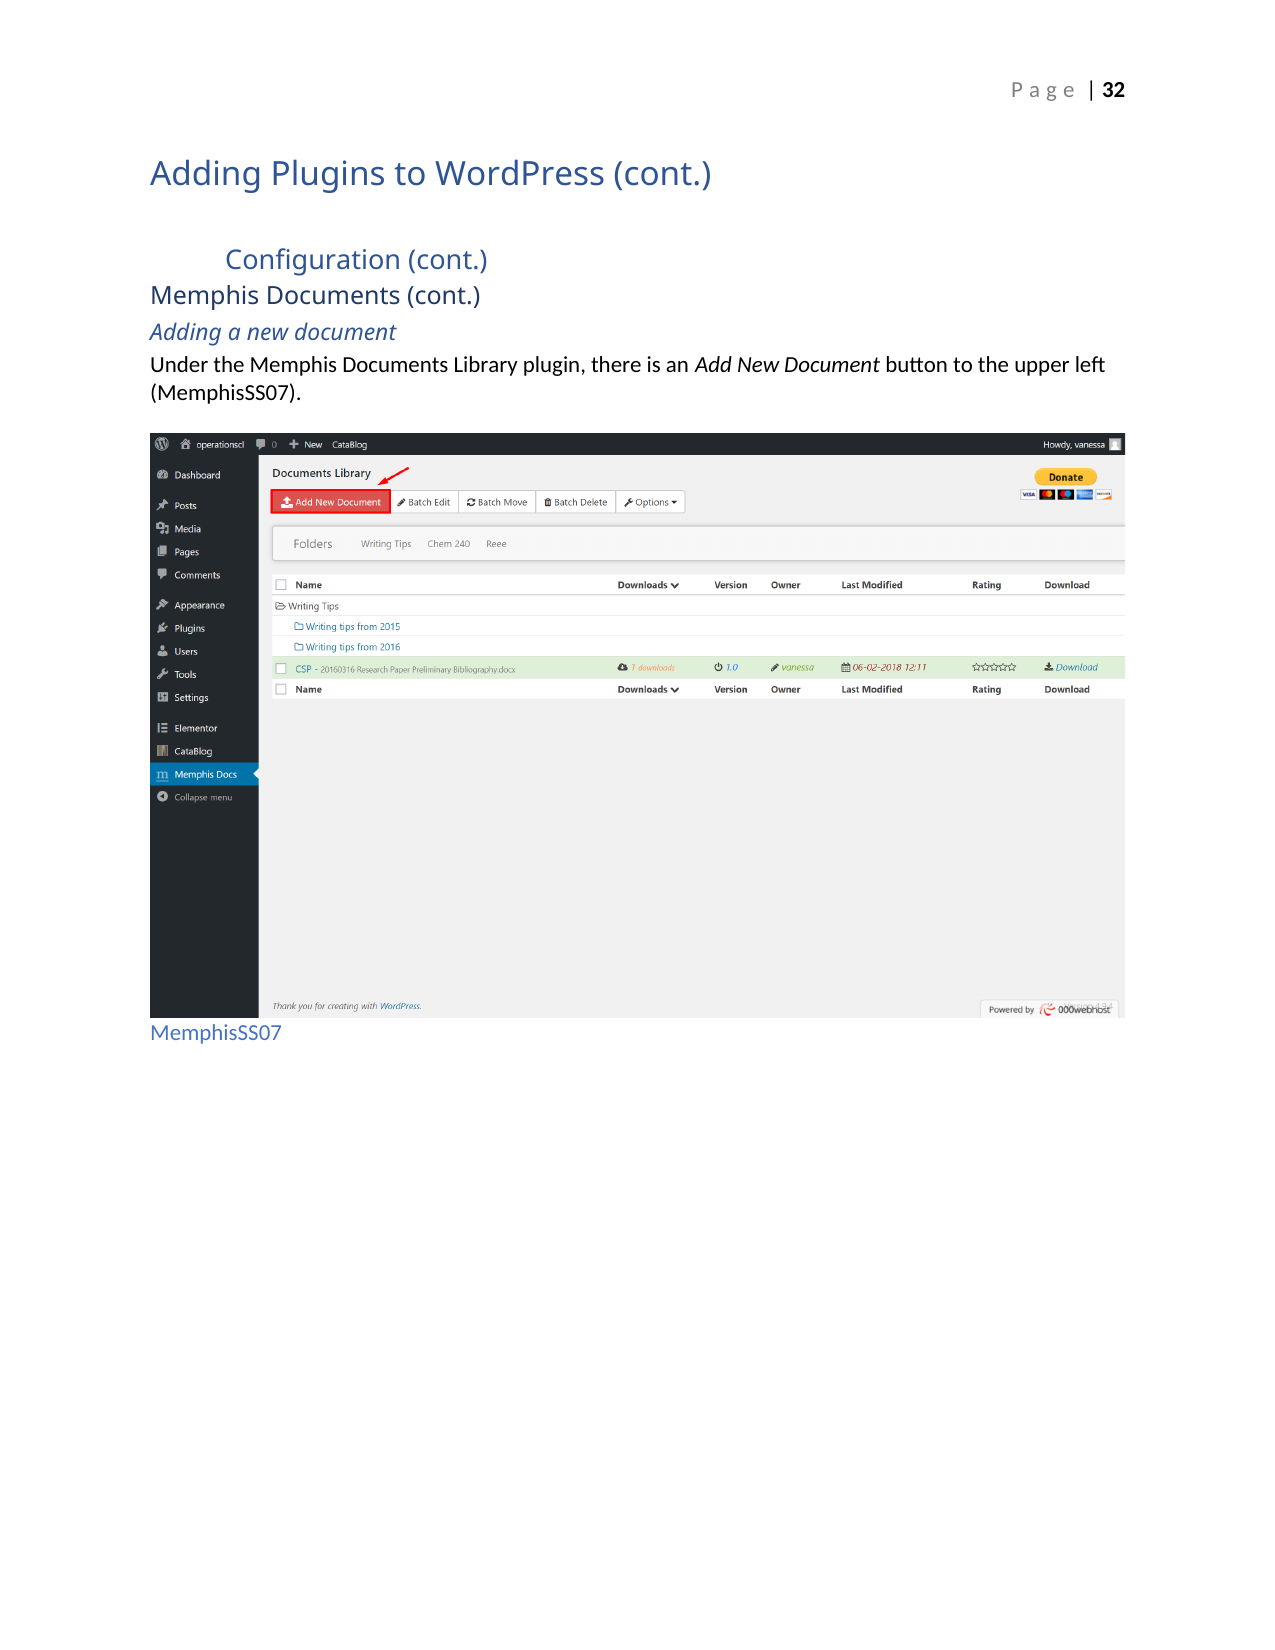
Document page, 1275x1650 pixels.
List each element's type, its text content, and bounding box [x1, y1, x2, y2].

text Configuration (cont.) [150, 241, 1125, 278]
text Memphis Documents (cont.) [150, 278, 1125, 312]
subtitle Adding a new document [150, 316, 1125, 347]
picture [150, 433, 1125, 1018]
text Under the Memphis Documents Library plugin, there is an Add New Document button to the upper left (MemphisSS07). [150, 350, 1125, 406]
picture [181, 772, 189, 777]
text MemphisSS07 [150, 1018, 1125, 1046]
text Adding Plugins to WordPress (cont.) [150, 150, 1125, 195]
